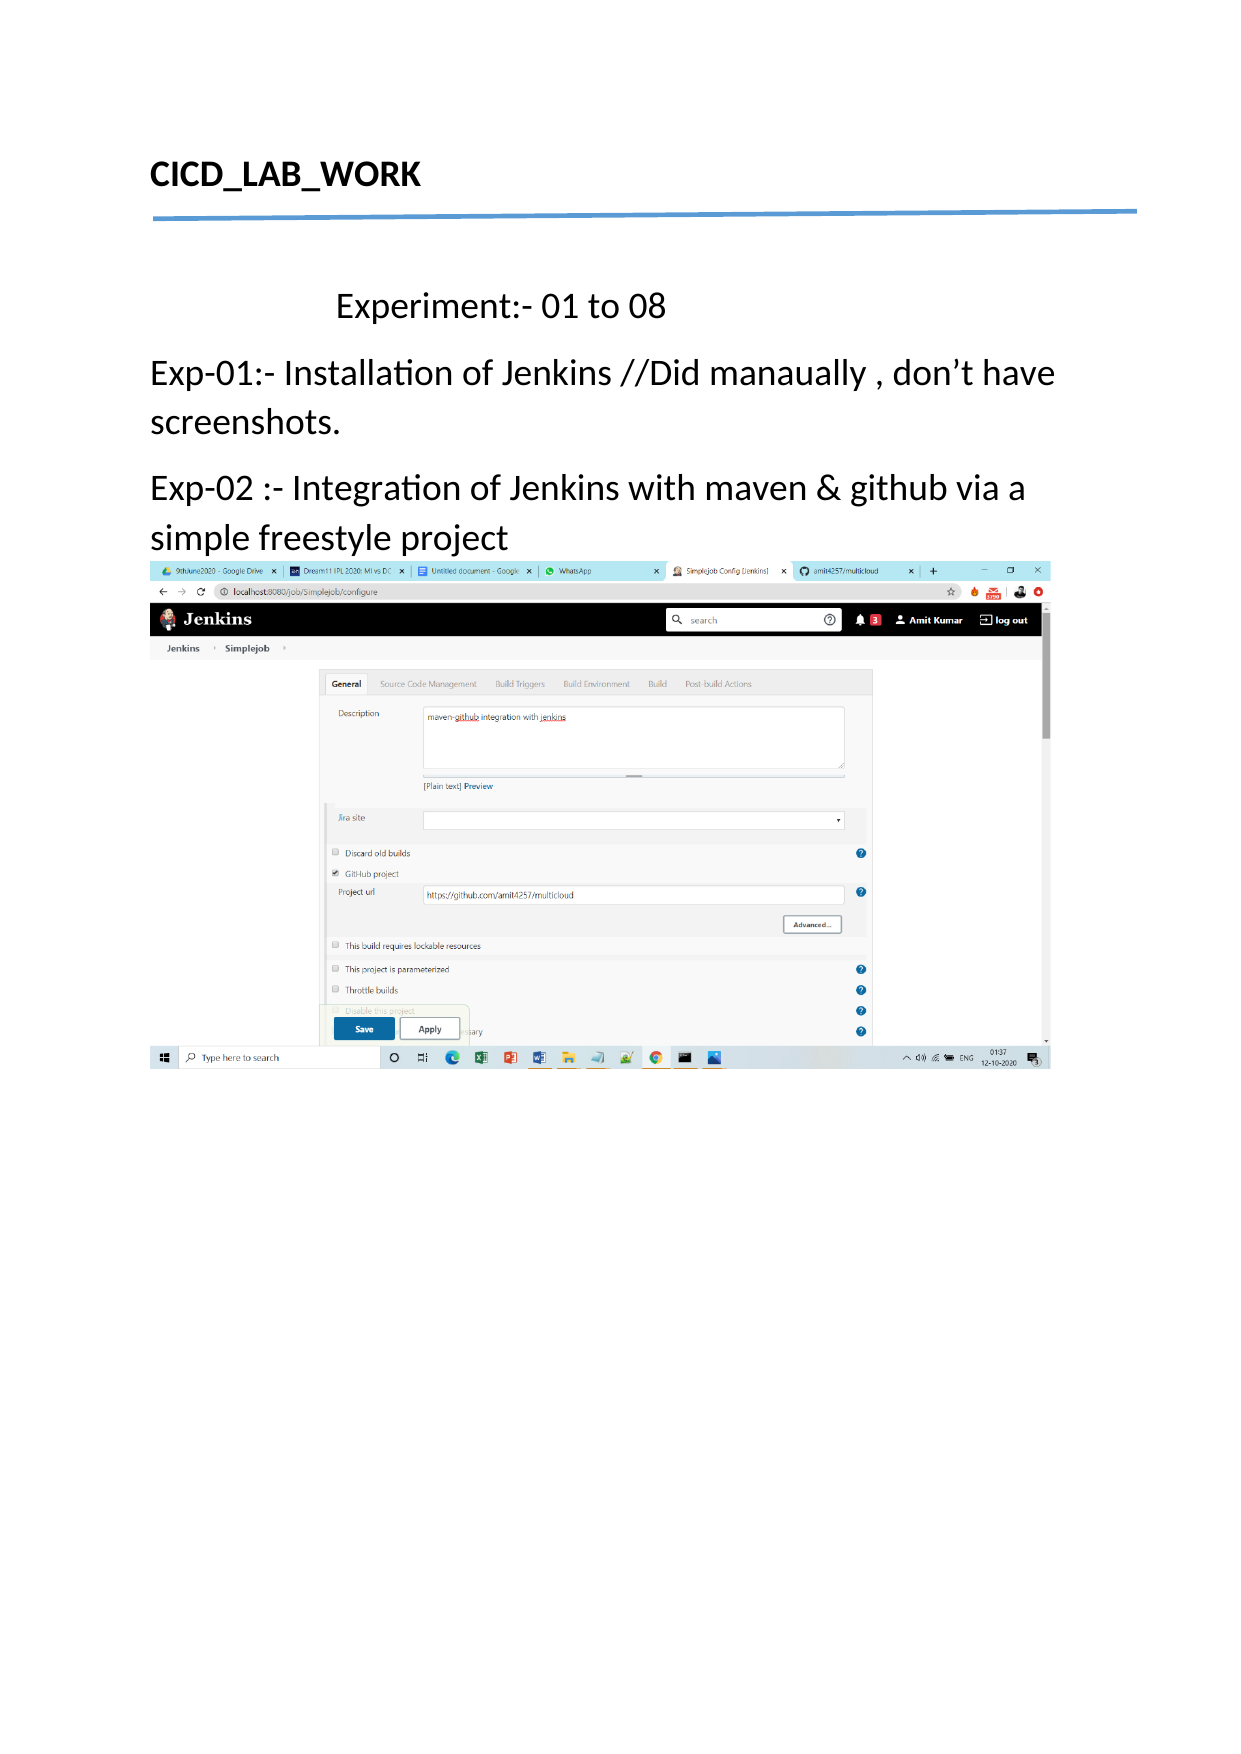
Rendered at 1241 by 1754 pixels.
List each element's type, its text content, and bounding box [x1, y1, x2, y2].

text Exp-01:- Installation of Jenkins //Did manaually , don’t have screenshots. [150, 348, 1090, 444]
picture [150, 561, 1051, 1069]
text Experiment:- 01 to 08 [150, 282, 1090, 328]
text CICD_LAB_WORK [150, 150, 1090, 196]
